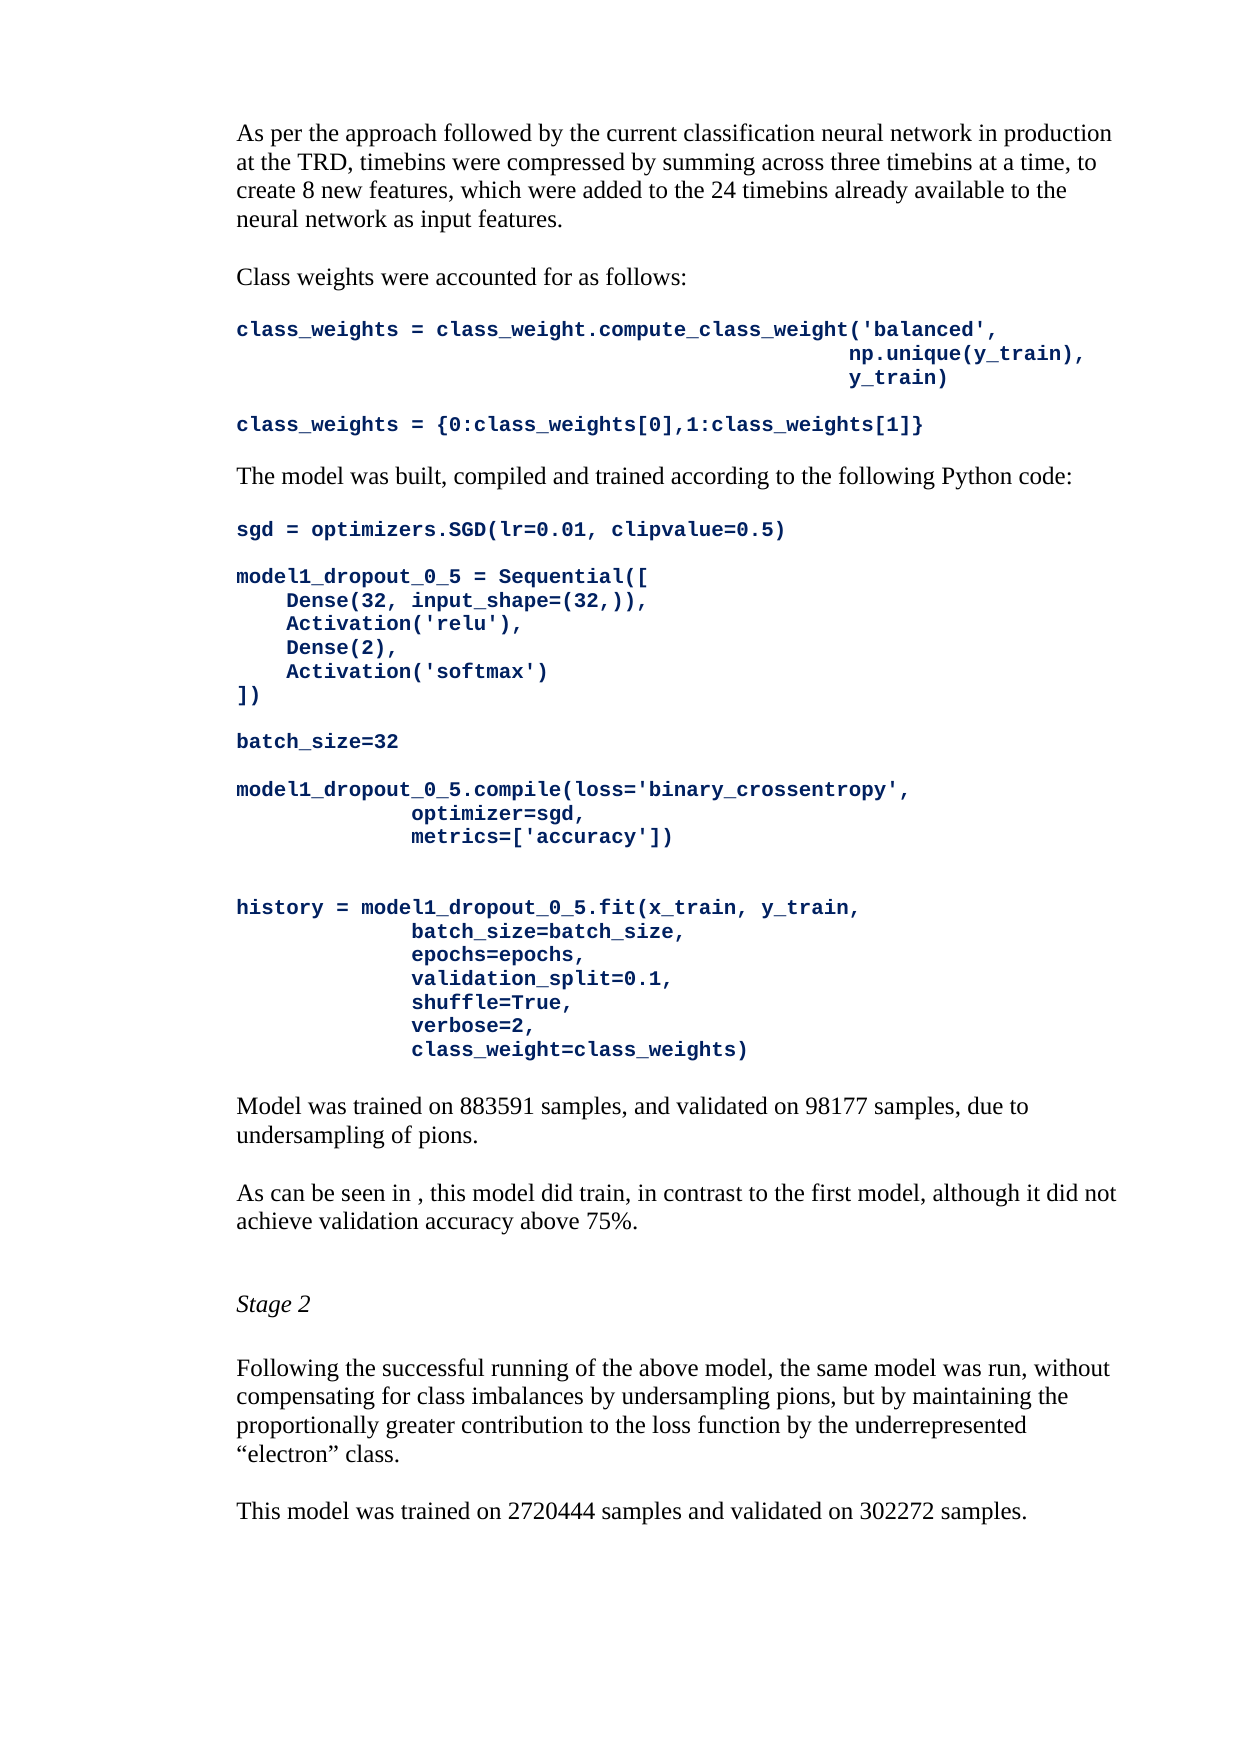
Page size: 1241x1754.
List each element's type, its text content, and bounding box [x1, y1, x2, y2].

text np.unique(y_train), [236, 343, 1122, 367]
text shuffle=True, [236, 992, 1122, 1015]
text verbose=2, [236, 1015, 1122, 1039]
text As per the approach followed by the current classification neural network in production at the TRD, timebins were compressed by summing across three timebins at a time, to create 8 new features, which were added to the 24 timebins already available to the neural network as input features. [236, 118, 1122, 233]
text ]) [236, 684, 1122, 708]
text As can be seen in 0, this model did train, in contrast to the first model, although it did not achieve validation accuracy above 75%. [236, 1178, 1122, 1235]
text Class weights were accounted for as follows: [236, 262, 1122, 291]
text epochs=epochs, [236, 944, 1122, 968]
text y_train) [236, 367, 1122, 390]
text class_weights = class_weight.compute_class_weight('balanced', [236, 319, 1122, 343]
text This model was trained on 2720444 samples and validated on 302272 samples. [236, 1496, 1122, 1525]
text Activation('softmax') [236, 661, 1122, 684]
text model1_dropout_0_5.compile(loss='binary_crossentropy', [236, 779, 1122, 802]
text The model was built, compiled and trained according to the following Python code: [236, 461, 1122, 490]
text history = model1_dropout_0_5.fit(x_train, y_train, [236, 897, 1122, 921]
text Following the successful running of the above model, the same model was run, without compensating for class imbalances by undersampling pions, but by maintaining the proportionally greater contribution to the loss function by the underrepresented “electron” class. [236, 1353, 1122, 1468]
text batch_size=batch_size, [236, 921, 1122, 944]
text Activation('relu'), [236, 613, 1122, 637]
subtitle Stage 2 [236, 1289, 1122, 1318]
text class_weight=class_weights) [236, 1039, 1122, 1063]
text class_weights = {0:class_weights[0],1:class_weights[1]} [236, 414, 1122, 438]
text Model was trained on 883591 samples, and validated on 98177 samples, due to undersampling of pions. [236, 1091, 1122, 1149]
text batch_size=32 [236, 732, 1122, 755]
text validation_split=0.1, [236, 968, 1122, 992]
text metrics=['accuracy']) [236, 826, 1122, 850]
text Dense(2), [236, 637, 1122, 661]
text sgd = optimizers.SGD(lr=0.01, clipvalue=0.5) [236, 519, 1122, 542]
text Dense(32, input_shape=(32,)), [236, 590, 1122, 613]
text optimizer=sgd, [236, 802, 1122, 826]
text model1_dropout_0_5 = Sequential([ [236, 566, 1122, 590]
